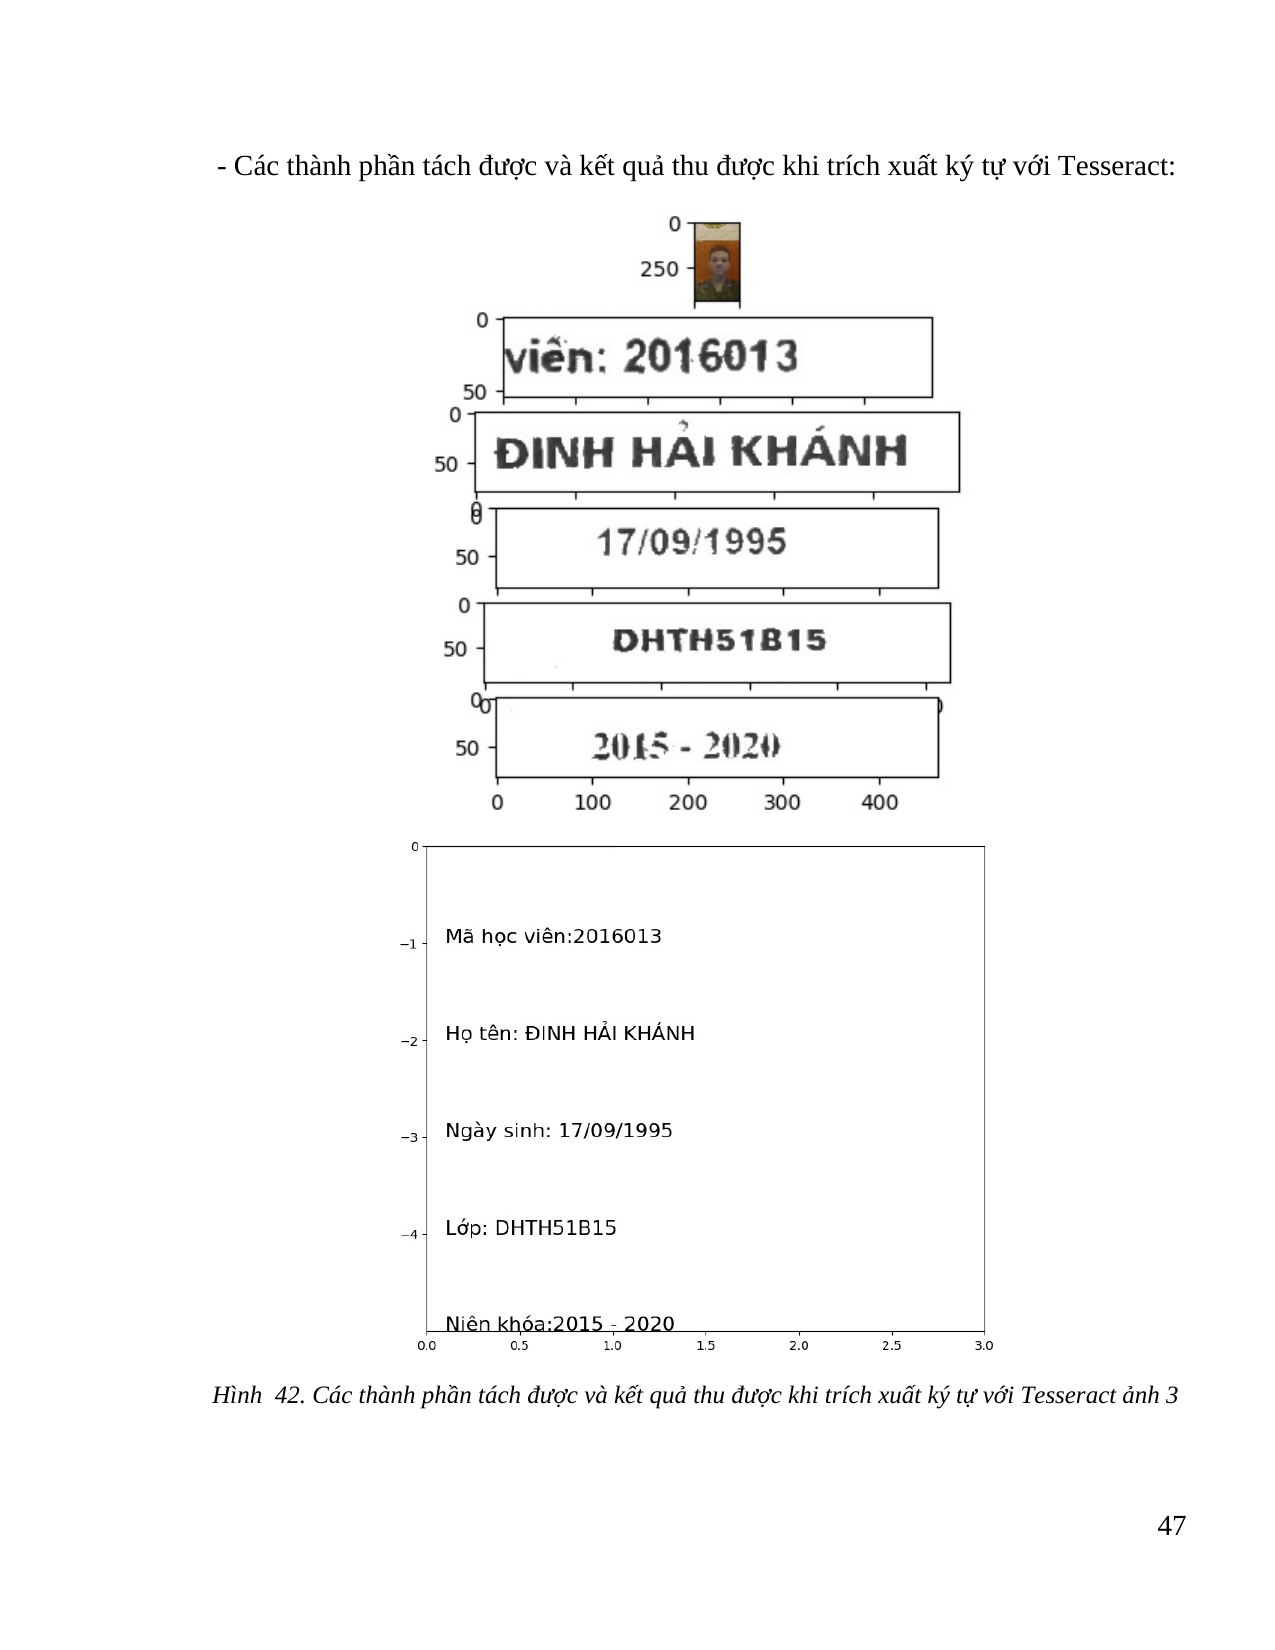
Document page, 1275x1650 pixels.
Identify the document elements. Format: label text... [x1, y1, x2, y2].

text Hình 42. Các thành phần tách được và kết quả thu được khi trích xuất ký tự với Tesseract ảnh 3 [207, 1380, 1186, 1409]
picture [419, 200, 974, 828]
picture [390, 832, 1003, 1361]
text - Các thành phần tách được và kết quả thu được khi trích xuất ký tự với Tesseract: [207, 148, 1186, 181]
